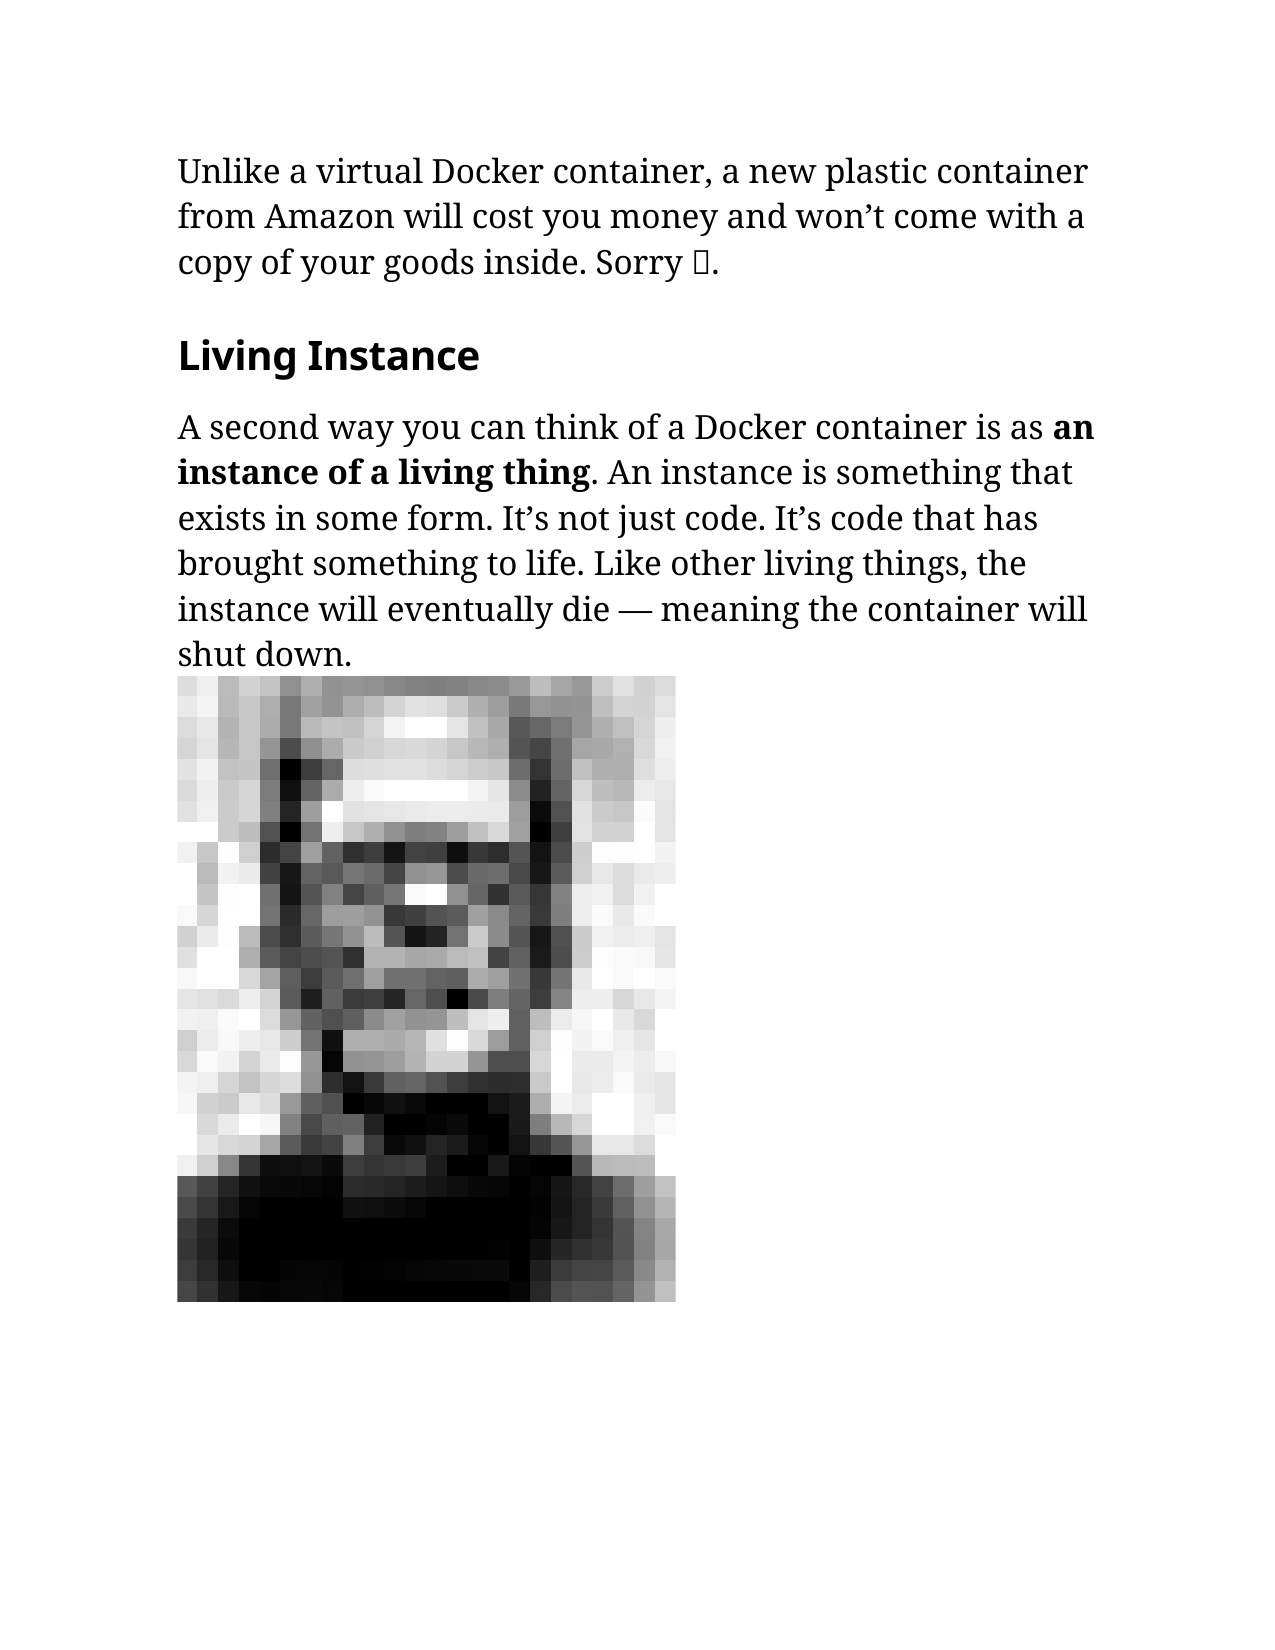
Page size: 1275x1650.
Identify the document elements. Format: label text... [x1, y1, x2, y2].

text Living Instance [177, 327, 1098, 382]
text A second way you can think of a Docker container is as an instance of a living thing. An instance is something that exists in some form. It’s not just code. It’s code that has brought something to life. Like other living things, the instance will eventually die — meaning the container will shut down. [177, 404, 1098, 676]
text Unlike a virtual Docker container, a new plastic container from Amazon will cost you money and won’t come with a copy of your goods inside. Sorry 💸. [177, 148, 1098, 284]
picture [177, 676, 676, 1302]
